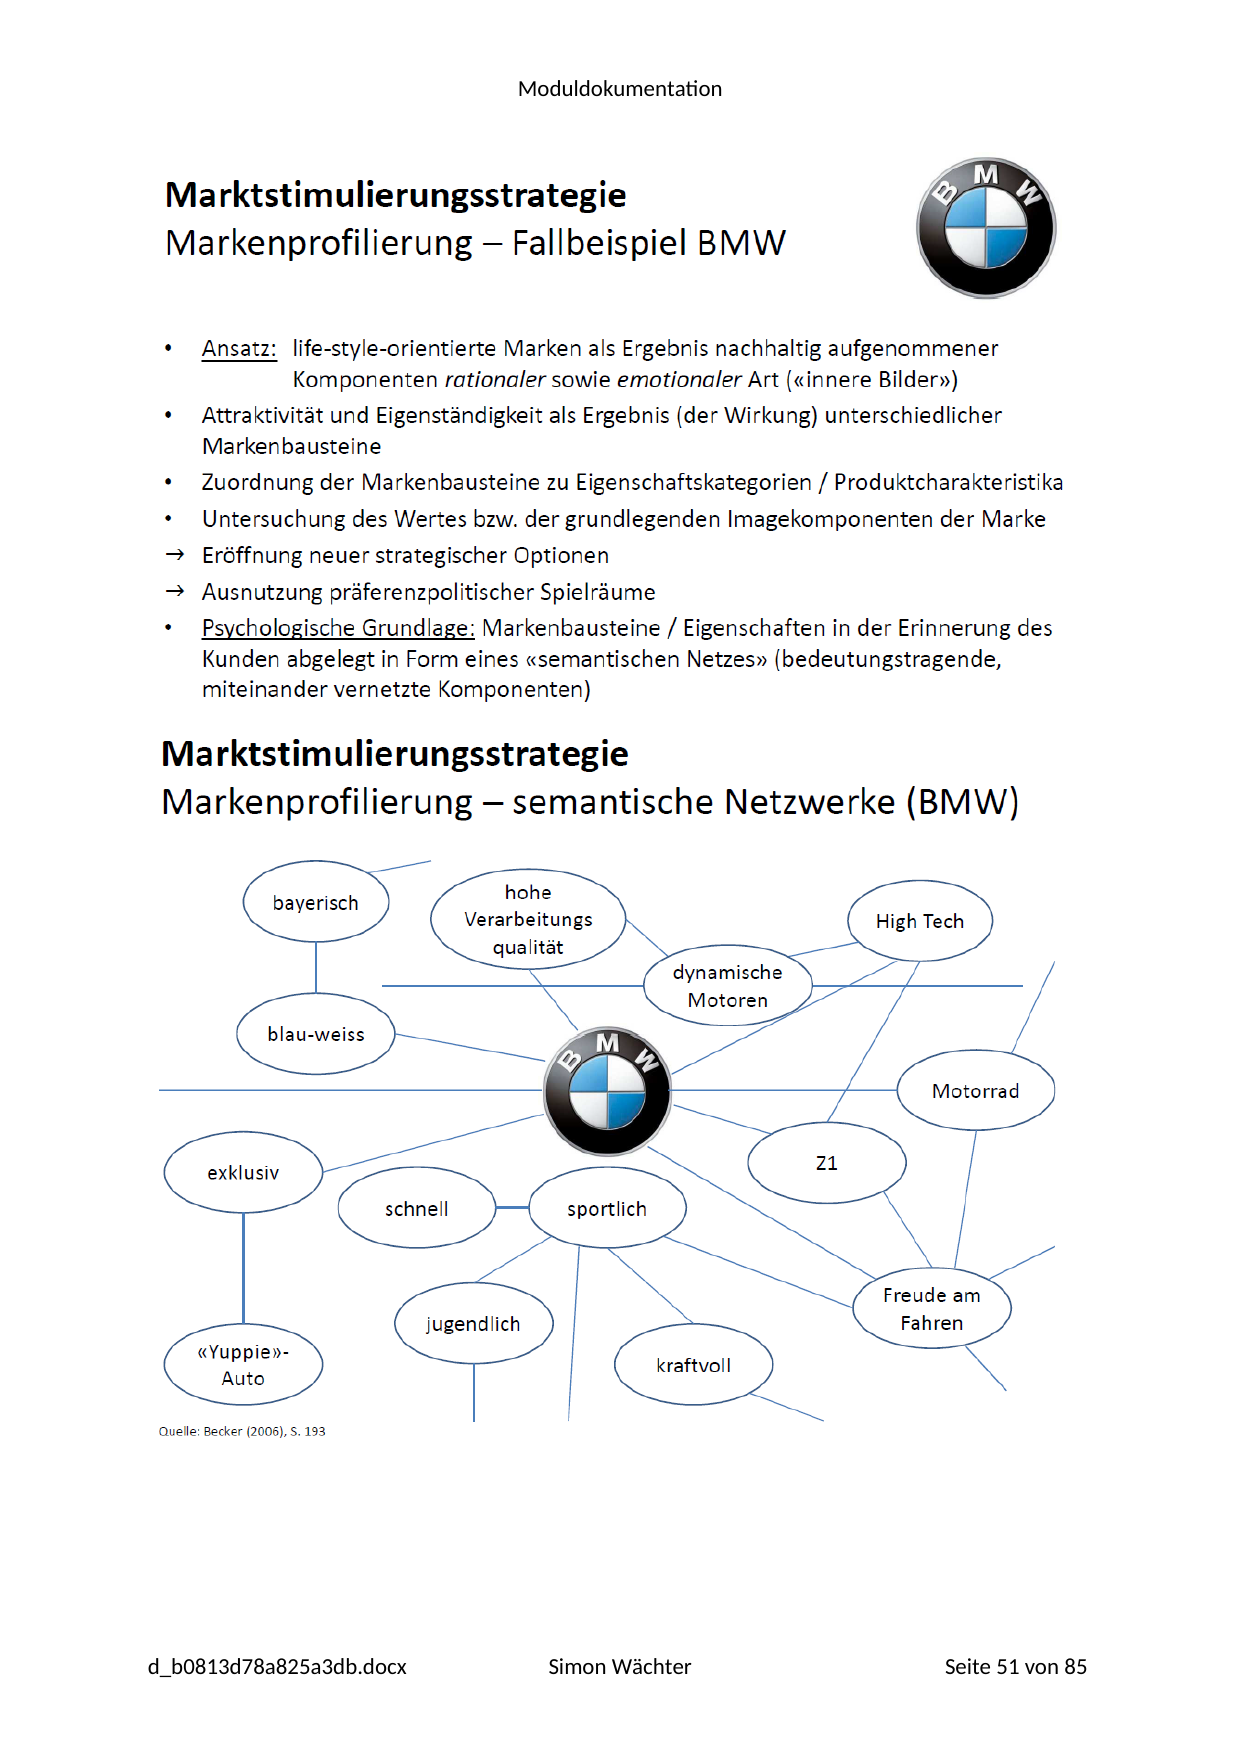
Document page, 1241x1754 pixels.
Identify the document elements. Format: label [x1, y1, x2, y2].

picture [147, 731, 1093, 1448]
picture [147, 147, 1093, 713]
